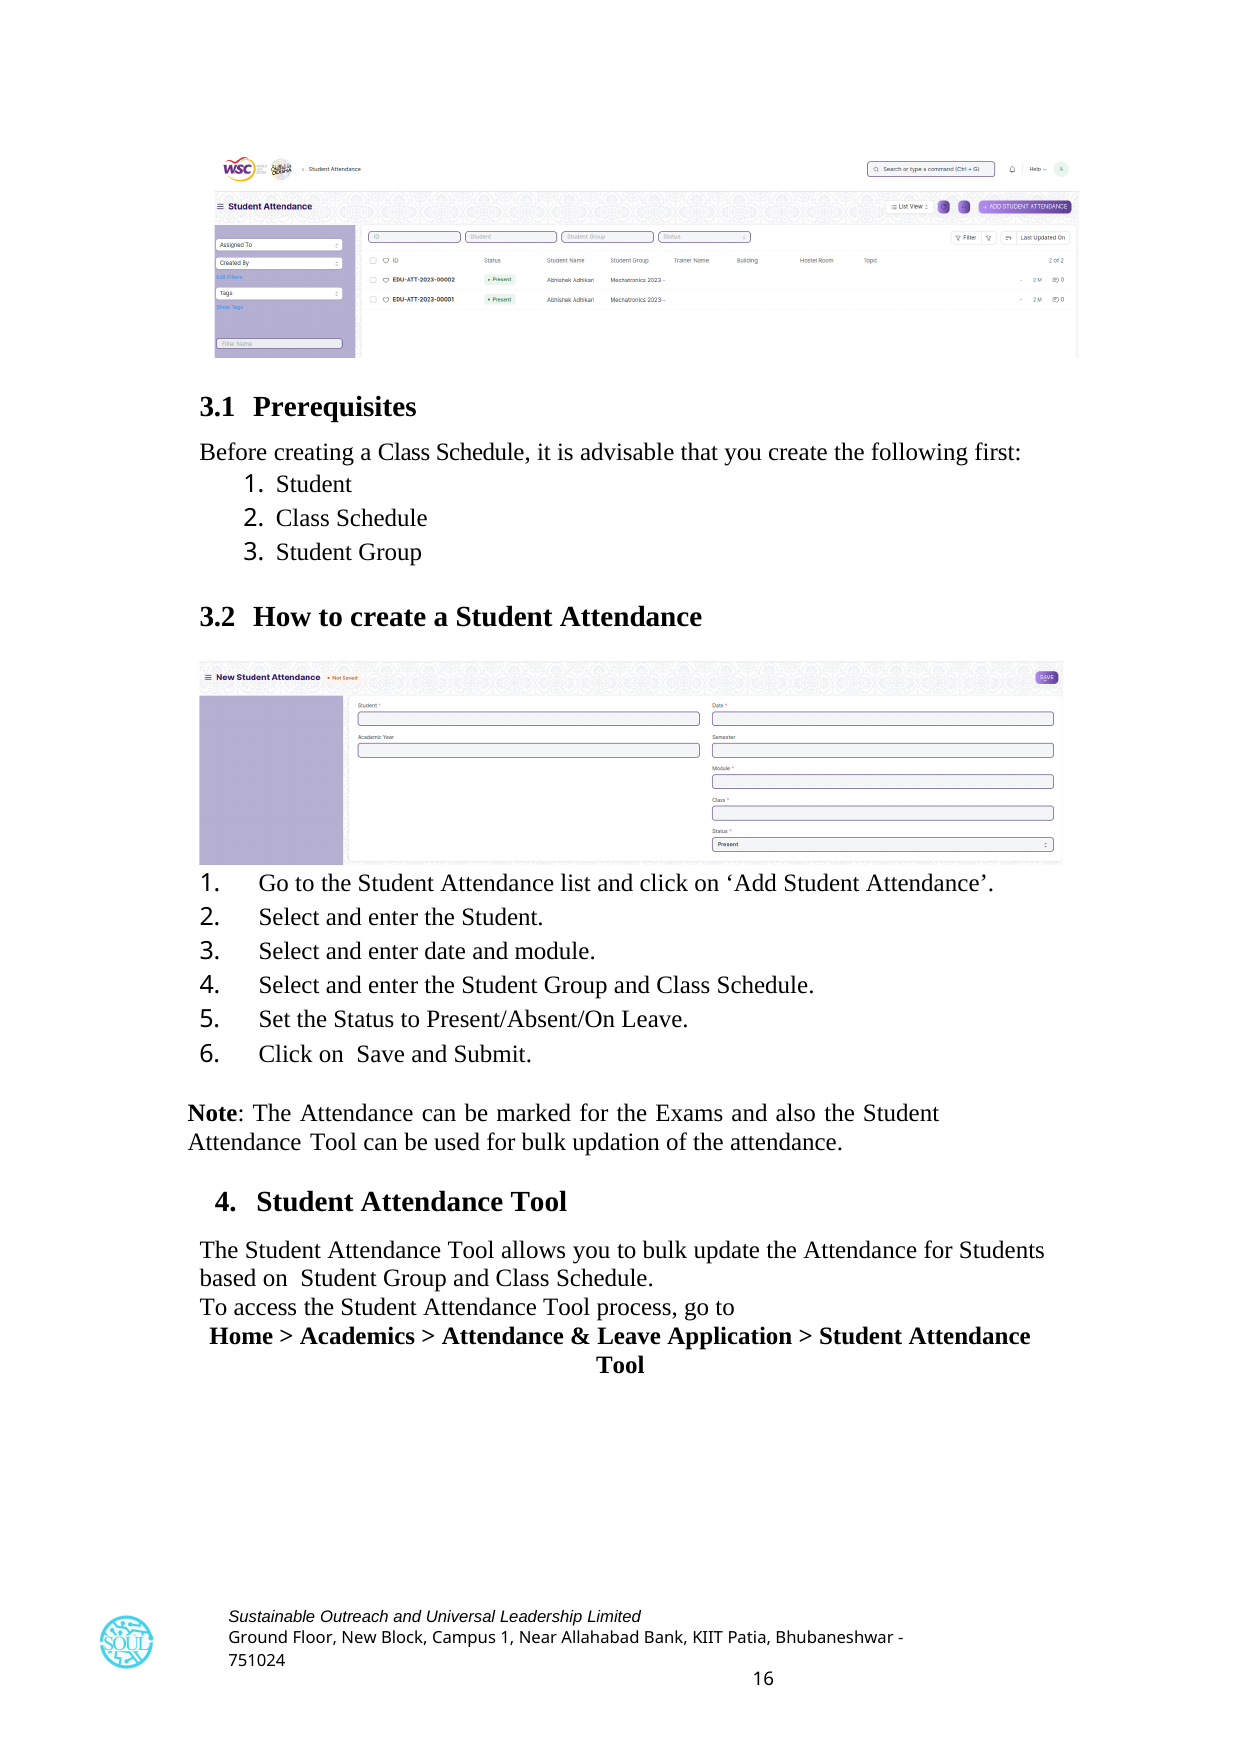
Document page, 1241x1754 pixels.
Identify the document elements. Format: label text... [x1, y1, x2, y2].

list Select and enter the Student. [199, 899, 1053, 933]
list Go to the Student Attendance list and click on ‘Add Student Attendance’. [199, 865, 1053, 899]
list Student [243, 466, 1053, 499]
list Set the Status to Present/Absent/On Leave. [199, 1001, 1058, 1035]
list Select and enter the Student Group and Class Schedule. [199, 967, 1053, 1001]
subtitle How to create a Student Attendance [199, 599, 1053, 632]
text The Student Attendance Tool allows you to bulk update the Attendance for Students based on Student Group and Class Schedule. [199, 1235, 1053, 1292]
list Note: The Attendance can be marked for the Exams and also the Student Attendance Tool can be used for bulk updation of the attendance. [187, 1098, 1053, 1156]
picture [214, 150, 1080, 358]
text To access the Student Attendance Tool process, go to [199, 1292, 1053, 1321]
picture [199, 658, 1064, 865]
subtitle Prerequisites [199, 389, 1053, 422]
list Click on Save and Submit. [199, 1035, 1058, 1069]
list Select and enter date and module. [199, 933, 1053, 967]
list Student Group [243, 534, 1053, 568]
text Home > Academics > Attendance & Leave Application > Student Attendance Tool [187, 1321, 1053, 1378]
subtitle Student Attendance Tool [214, 1184, 1053, 1218]
picture [100, 1615, 154, 1669]
list Class Schedule [243, 499, 1053, 534]
list Before creating a Class Schedule, it is advisable that you create the following first: [199, 437, 1053, 466]
